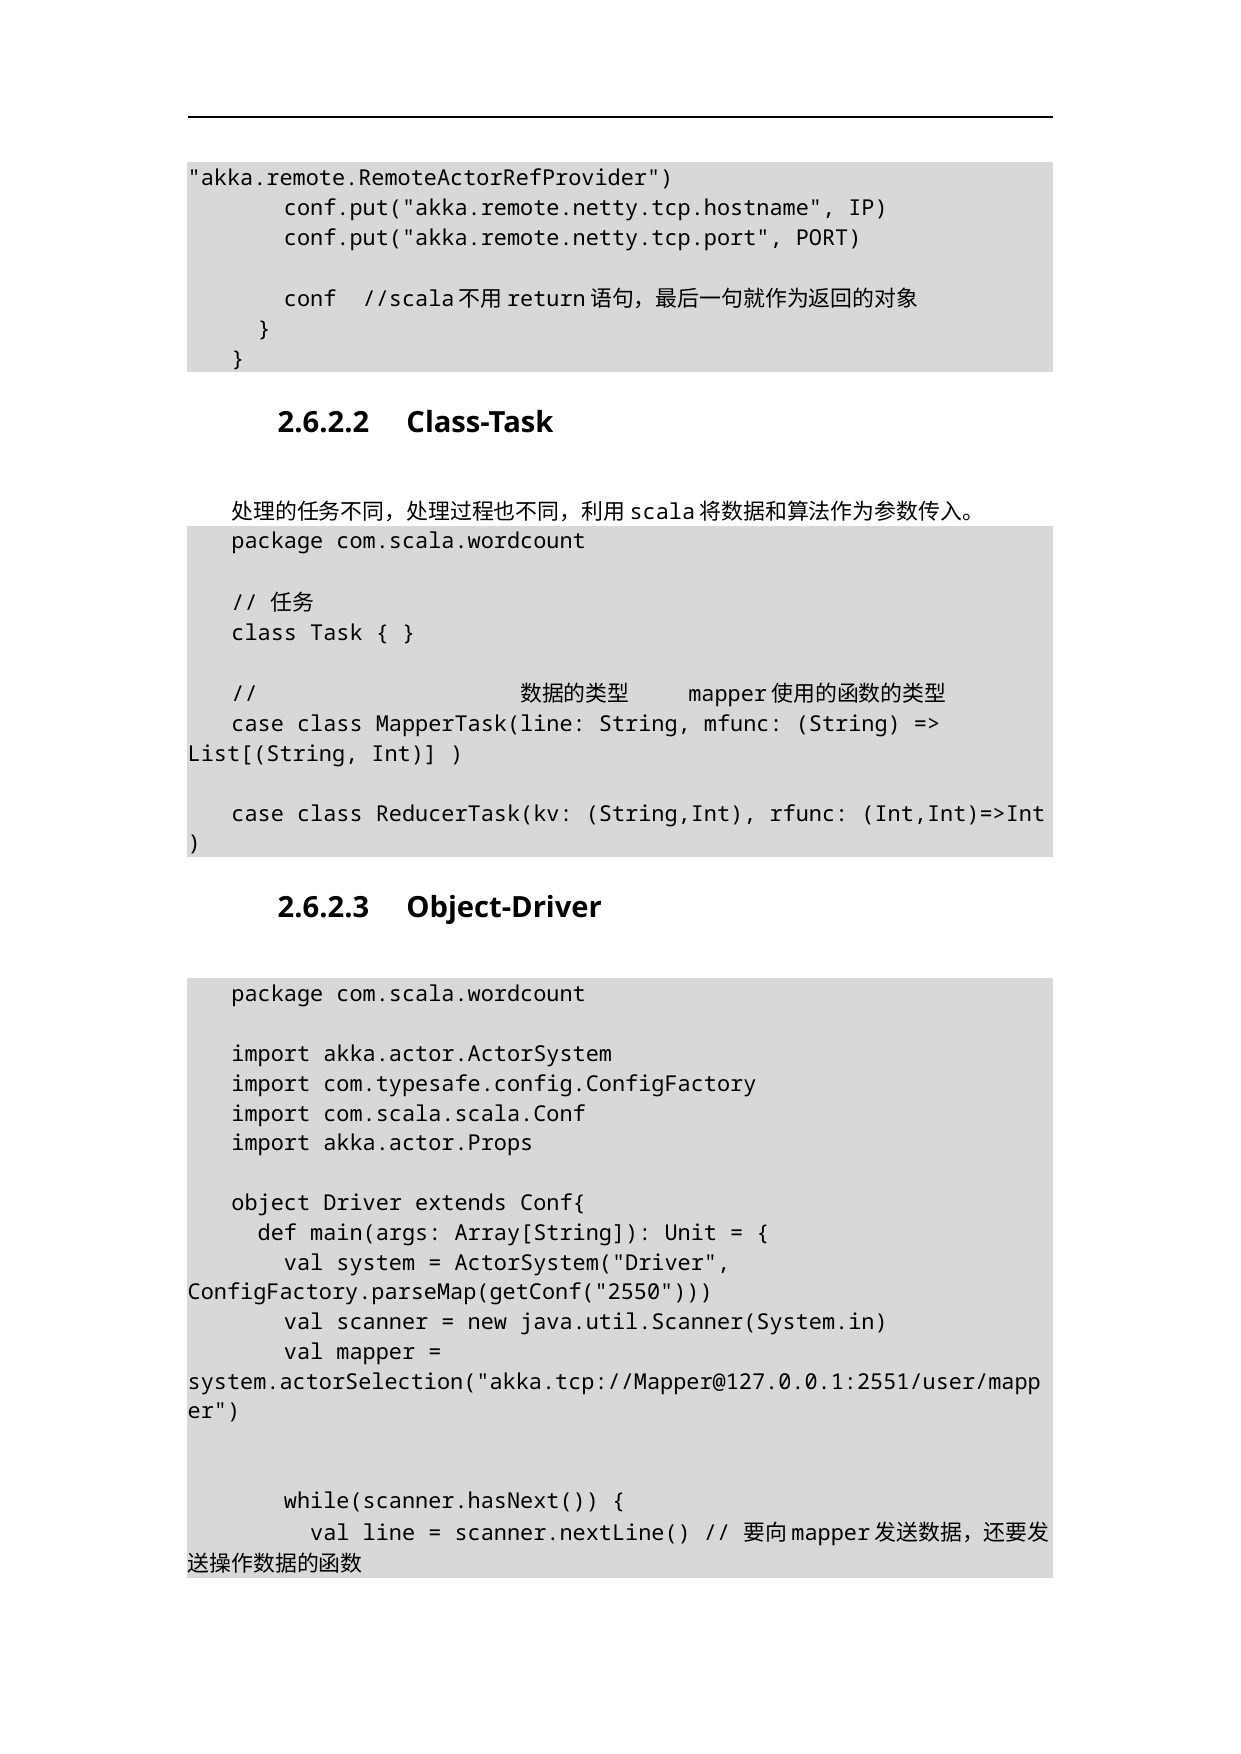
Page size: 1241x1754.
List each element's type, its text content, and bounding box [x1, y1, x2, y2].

text import com.typesafe.config.ConfigFactory [187, 1068, 1053, 1098]
text import com.scala.scala.Conf [187, 1098, 1053, 1127]
text // 数据的类型 mapper使用的函数的类型 [187, 676, 1053, 708]
text val system = ActorSystem("Driver", ConfigFactory.parseMap(getConf("2550"))) [187, 1247, 1053, 1306]
text conf //scala不用return语句，最后一句就作为返回的对象 [187, 281, 1053, 313]
text package com.scala.wordcount [187, 978, 1053, 1008]
text case class ReducerTask(kv: (String,Int), rfunc: (Int,Int)=>Int ) [187, 798, 1053, 857]
text val mapper = system.actorSelection("akka.tcp://Mapper@127.0.0.1:2551/user/mapper") [187, 1336, 1053, 1425]
text 处理的任务不同，处理过程也不同，利用scala将数据和算法作为参数传入。 [187, 494, 1053, 526]
text while(scanner.hasNext()) { [187, 1485, 1053, 1515]
text } [187, 343, 1053, 372]
text import akka.actor.ActorSystem [187, 1038, 1053, 1068]
text } [187, 313, 1053, 343]
subtitle Object-Driver [277, 886, 1053, 926]
text package com.scala.wordcount [187, 526, 1053, 555]
text conf.put("akka.remote.netty.tcp.hostname", IP) [187, 192, 1053, 222]
text // 任务 [187, 585, 1053, 617]
text class Task { } [187, 617, 1053, 647]
subtitle Class-Task [277, 402, 1053, 441]
text conf.put("akka.remote.netty.tcp.port", PORT) [187, 222, 1053, 251]
text def main(args: Array[String]): Unit = { [187, 1217, 1053, 1247]
text val scanner = new java.util.Scanner(System.in) [187, 1306, 1053, 1336]
text val line = scanner.nextLine() // 要向mapper发送数据，还要发送操作数据的函数 [187, 1515, 1053, 1578]
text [187, 162, 1053, 192]
text object Driver extends Conf{ [187, 1187, 1053, 1217]
text import akka.actor.Props [187, 1127, 1053, 1157]
text case class MapperTask(line: String, mfunc: (String) => List[(String, Int)] ) [187, 708, 1053, 768]
